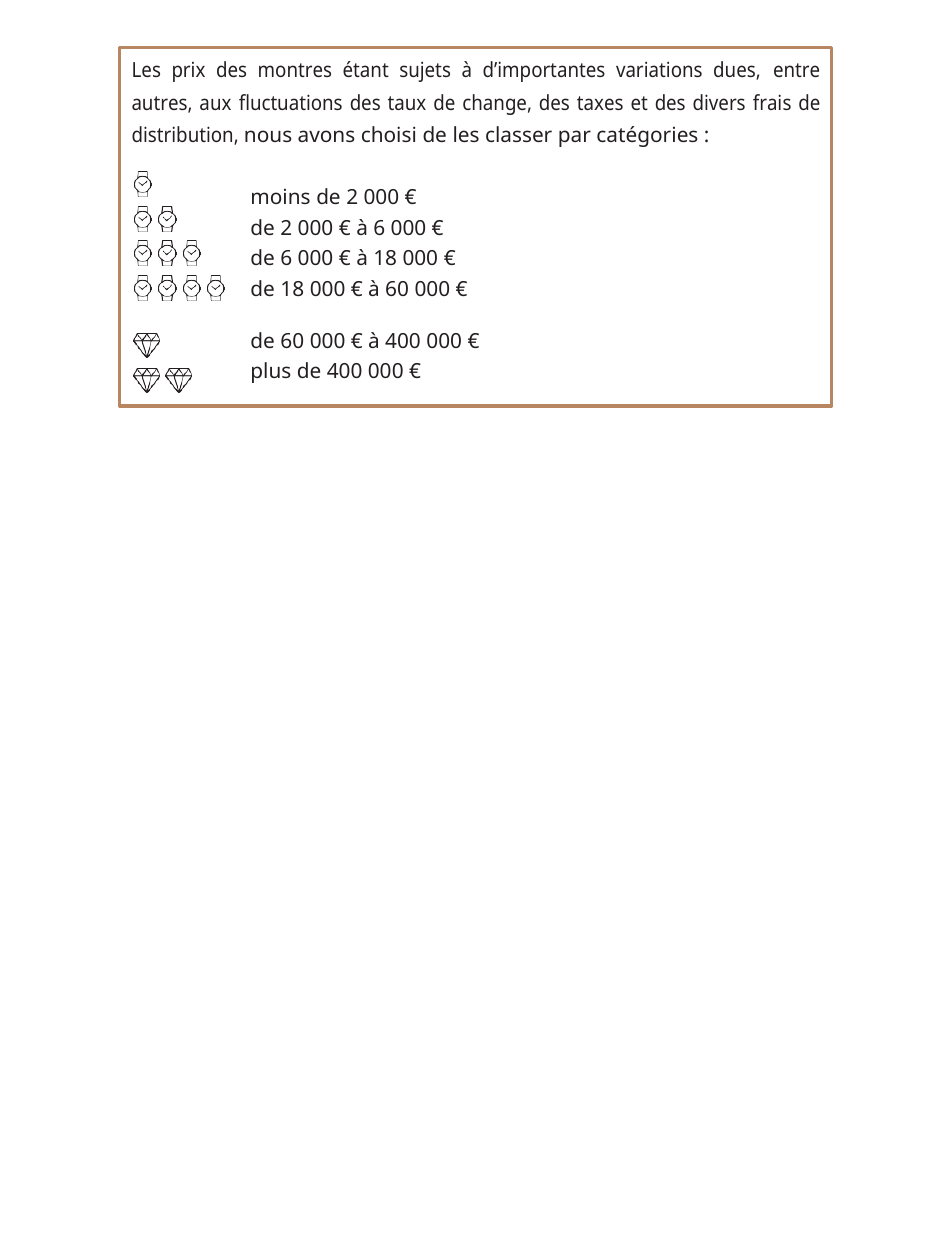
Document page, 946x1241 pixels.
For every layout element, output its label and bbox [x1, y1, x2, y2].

picture [133, 368, 160, 393]
picture [133, 333, 160, 358]
picture [207, 275, 225, 301]
picture [158, 240, 177, 266]
picture [158, 206, 177, 232]
picture [134, 275, 152, 301]
picture [134, 240, 152, 266]
picture [158, 275, 177, 301]
picture [165, 368, 192, 393]
picture [183, 240, 201, 266]
picture [183, 275, 201, 301]
picture [134, 171, 152, 197]
picture [134, 206, 152, 232]
